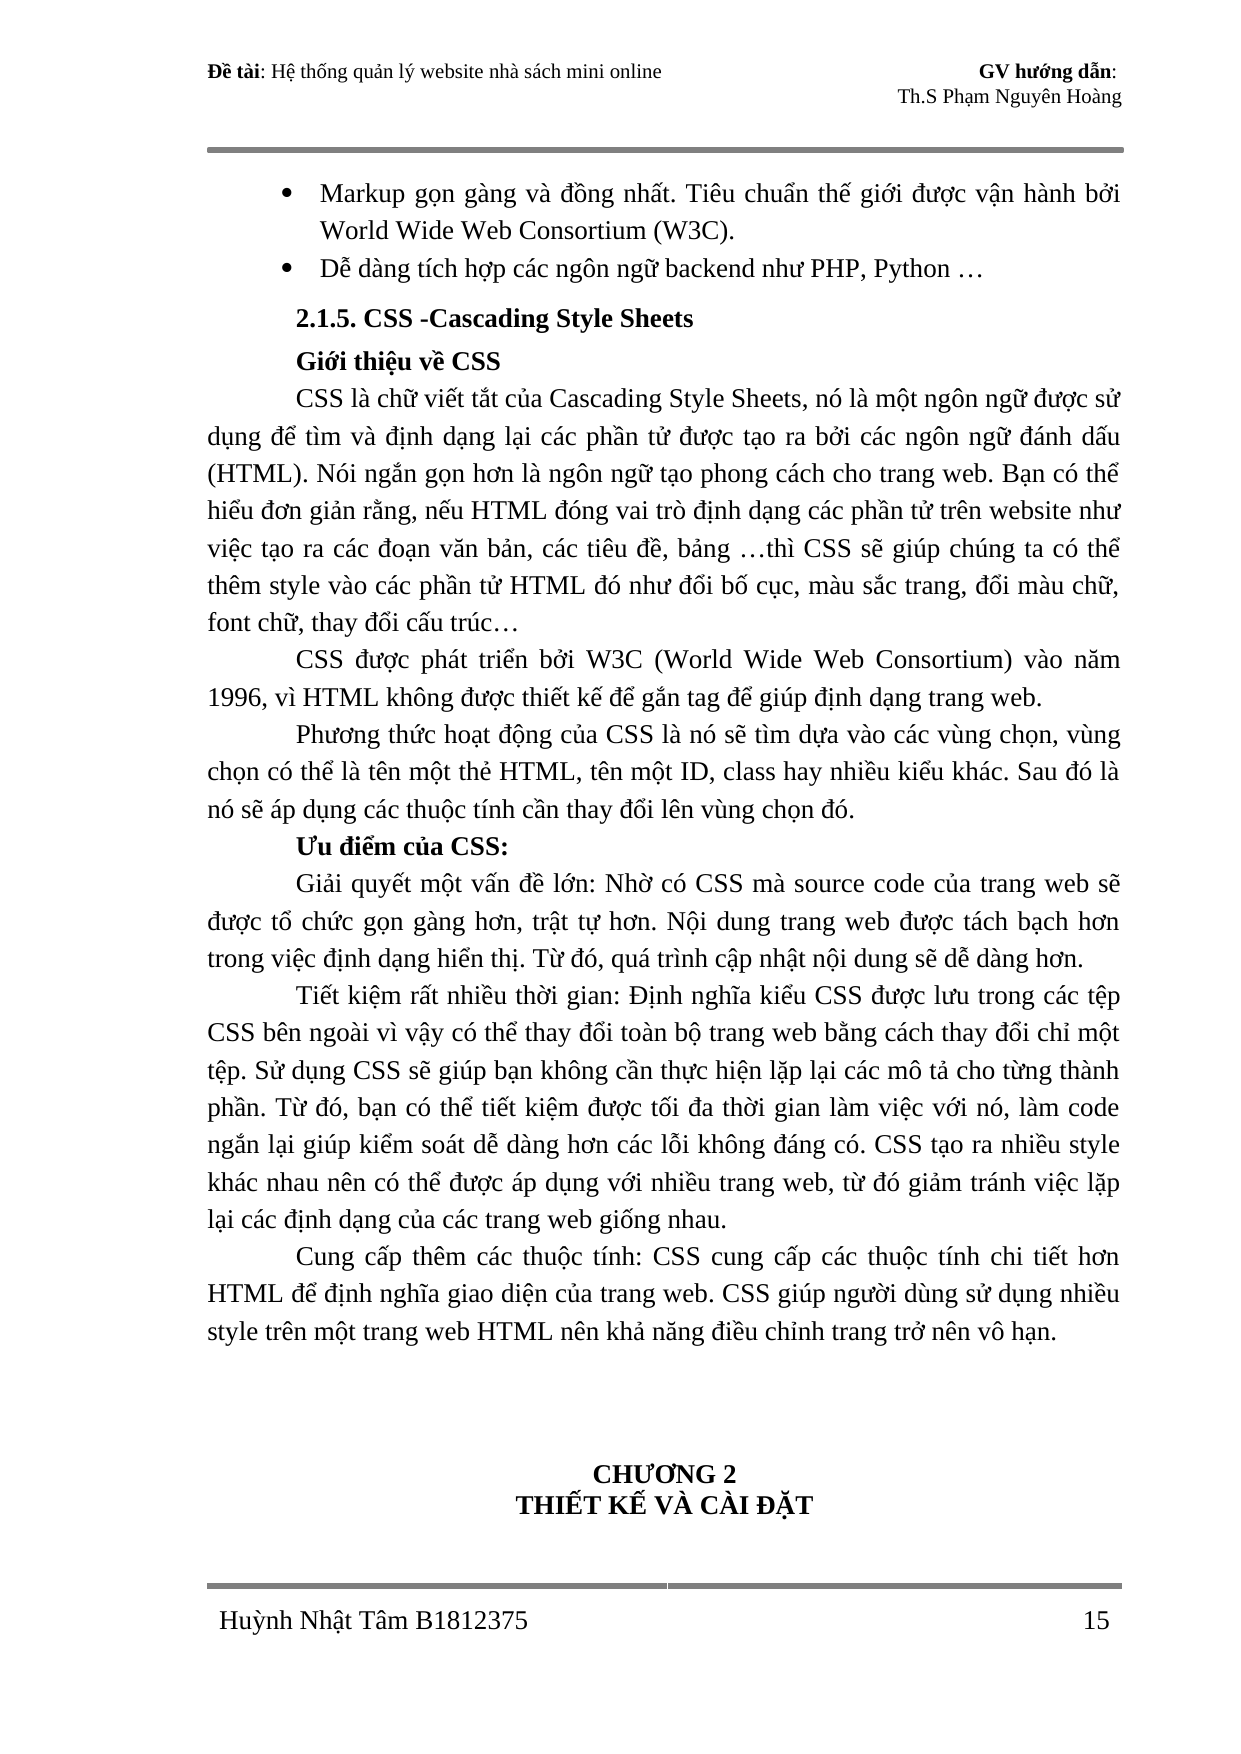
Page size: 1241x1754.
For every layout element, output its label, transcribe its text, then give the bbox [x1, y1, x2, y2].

text CSS là chữ viết tắt của Cascading Style Sheets, nó là một ngôn ngữ được sử dụng để tìm và định dạng lại các phần tử được tạo ra bởi các ngôn ngữ đánh dấu (HTML). Nói ngắn gọn hơn là ngôn ngữ tạo phong cách cho trang web. Bạn có thể hiểu đơn giản rằng, nếu HTML đóng vai trò định dạng các phần tử trên website như việc tạo ra các đoạn văn bản, các tiêu đề, bảng …thì CSS sẽ giúp chúng ta có thể thêm style vào các phần tử HTML đó như đổi bố cục, màu sắc trang, đổi màu chữ, font chữ, thay đổi cấu trúc… [207, 383, 1122, 637]
subtitle 2.1.5. CSS -Cascading Style Sheets [207, 302, 1122, 333]
text CSS được phát triển bởi W3C (World Wide Web Consortium) vào năm 1996, vì HTML không được thiết kế để gắn tag để giúp định dạng trang web. [207, 644, 1122, 712]
text Ưu điểm của CSS: [207, 830, 1122, 861]
list Markup gọn gàng và đồng nhất. Tiêu chuẩn thế giới được vận hành bởi World Wide Web Consortium (W3C). [282, 177, 1122, 246]
text Phương thức hoạt động của CSS là nó sẽ tìm dựa vào các vùng chọn, vùng chọn có thể là tên một thẻ HTML, tên một ID, class hay nhiều kiểu khác. Sau đó là nó sẽ áp dụng các thuộc tính cần thay đổi lên vùng chọn đó. [207, 718, 1122, 824]
list Dễ dàng tích hợp các ngôn ngữ backend như PHP, Python … [282, 252, 1122, 283]
text Cung cấp thêm các thuộc tính: CSS cung cấp các thuộc tính chi tiết hơn HTML để định nghĩa giao diện của trang web. CSS giúp người dùng sử dụng nhiều style trên một trang web HTML nên khả năng điều chỉnh trang trở nên vô hạn. [207, 1240, 1122, 1346]
text Giải quyết một vấn đề lớn: Nhờ có CSS mà source code của trang web sẽ được tổ chức gọn gàng hơn, trật tự hơn. Nội dung trang web được tách bạch hơn trong việc định dạng hiển thị. Từ đó, quá trình cập nhật nội dung sẽ dễ dàng hơn. [207, 867, 1122, 973]
text Tiết kiệm rất nhiều thời gian: Định nghĩa kiểu CSS được lưu trong các tệp CSS bên ngoài vì vậy có thể thay đổi toàn bộ trang web bằng cách thay đổi chỉ một tệp. Sử dụng CSS sẽ giúp bạn không cần thực hiện lặp lại các mô tả cho từng thành phần. Từ đó, bạn có thể tiết kiệm được tối đa thời gian làm việc với nó, làm code ngắn lại giúp kiểm soát dễ dàng hơn các lỗi không đáng có. CSS tạo ra nhiều style khác nhau nên có thể được áp dụng với nhiều trang web, từ đó giảm tránh việc lặp lại các định dạng của các trang web giống nhau. [207, 979, 1122, 1234]
text Giới thiệu về CSS [207, 345, 1122, 376]
subtitle CHƯƠNG 2 [207, 1458, 1122, 1489]
subtitle THIẾT KẾ VÀ CÀI ĐẶT [207, 1489, 1122, 1520]
